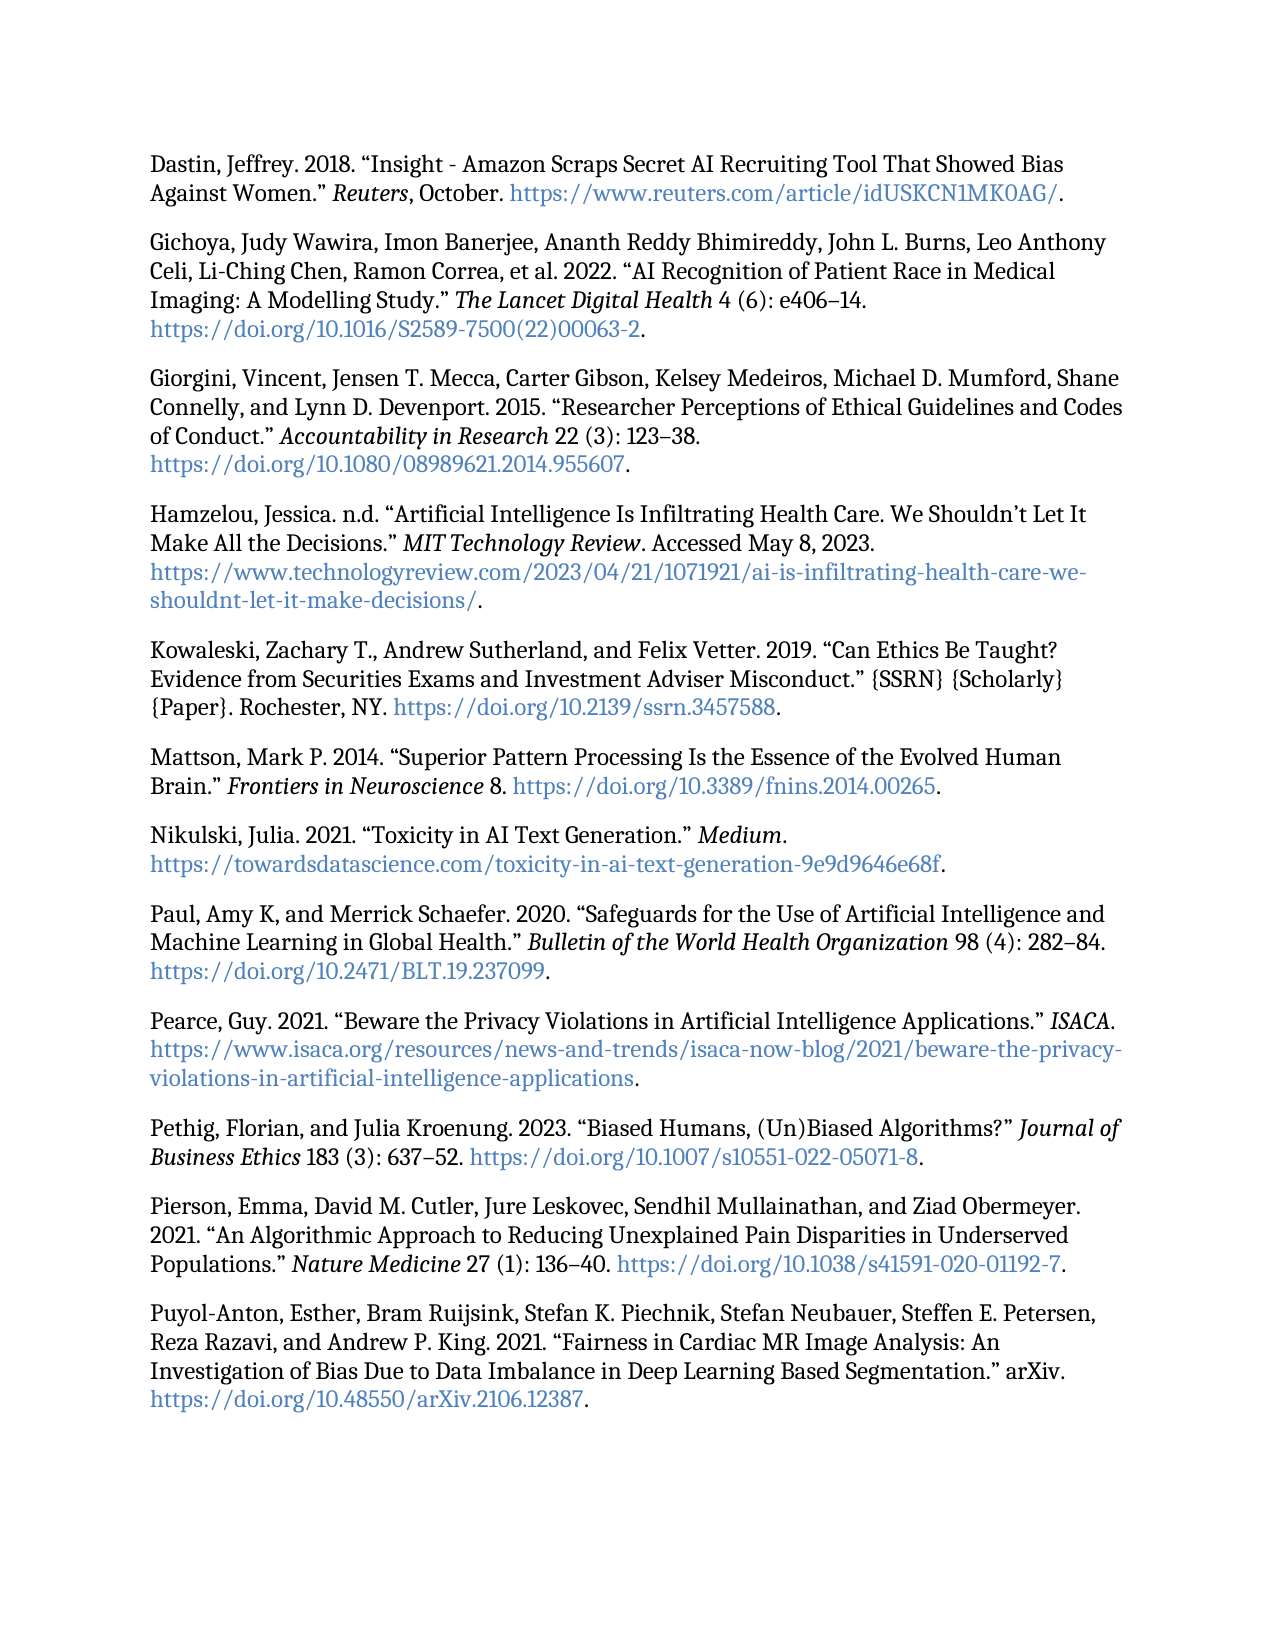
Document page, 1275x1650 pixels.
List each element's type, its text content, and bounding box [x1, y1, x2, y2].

text Pierson, Emma, David M. Cutler, Jure Leskovec, Sendhil Mullainathan, and Ziad Obermeyer. 2021. “An Algorithmic Approach to Reducing Unexplained Pain Disparities in Underserved Populations.” Nature Medicine 27 (1): 136–40. https://doi.org/10.1038/s41591-020-01192-7. [150, 1192, 1125, 1278]
text Kowaleski, Zachary T., Andrew Sutherland, and Felix Vetter. 2019. “Can Ethics Be Taught? Evidence from Securities Exams and Investment Adviser Misconduct.” {SSRN} {Scholarly} {Paper}. Rochester, NY. https://doi.org/10.2139/ssrn.3457588. [150, 636, 1125, 722]
text Dastin, Jeffrey. 2018. “Insight - Amazon Scraps Secret AI Recruiting Tool That Showed Bias Against Women.” Reuters, October. https://www.reuters.com/article/idUSKCN1MK0AG/. [150, 150, 1125, 207]
text Hamzelou, Jessica. n.d. “Artificial Intelligence Is Infiltrating Health Care. We Shouldn’t Let It Make All the Decisions.” MIT Technology Review. Accessed May 8, 2023. https://www.technologyreview.com/2023/04/21/1071921/ai-is-infiltrating-health-care-we-shouldnt-let-it-make-decisions/. [150, 500, 1125, 615]
text Pethig, Florian, and Julia Kroenung. 2023. “Biased Humans, (Un)Biased Algorithms?” Journal of Business Ethics 183 (3): 637–52. https://doi.org/10.1007/s10551-022-05071-8. [150, 1114, 1125, 1171]
text Gichoya, Judy Wawira, Imon Banerjee, Ananth Reddy Bhimireddy, John L. Burns, Leo Anthony Celi, Li-Ching Chen, Ramon Correa, et al. 2022. “AI Recognition of Patient Race in Medical Imaging: A Modelling Study.” The Lancet Digital Health 4 (6): e406–14. https://doi.org/10.1016/S2589-7500(22)00063-2. [150, 228, 1125, 343]
text Pearce, Guy. 2021. “Beware the Privacy Violations in Artificial Intelligence Applications.” ISACA. https://www.isaca.org/resources/news-and-trends/isaca-now-blog/2021/beware-the-privacy-violations-in-artificial-intelligence-applications. [150, 1007, 1125, 1093]
text Nikulski, Julia. 2021. “Toxicity in AI Text Generation.” Medium. https://towardsdatascience.com/toxicity-in-ai-text-generation-9e9d9646e68f. [150, 821, 1125, 879]
text Giorgini, Vincent, Jensen T. Mecca, Carter Gibson, Kelsey Medeiros, Michael D. Mumford, Shane Connelly, and Lynn D. Devenport. 2015. “Researcher Perceptions of Ethical Guidelines and Codes of Conduct.” Accountability in Research 22 (3): 123–38. https://doi.org/10.1080/08989621.2014.955607. [150, 364, 1125, 479]
text Mattson, Mark P. 2014. “Superior Pattern Processing Is the Essence of the Evolved Human Brain.” Frontiers in Neuroscience 8. https://doi.org/10.3389/fnins.2014.00265. [150, 743, 1125, 800]
text Puyol-Anton, Esther, Bram Ruijsink, Stefan K. Piechnik, Stefan Neubauer, Steffen E. Petersen, Reza Razavi, and Andrew P. King. 2021. “Fairness in Cardiac MR Image Analysis: An Investigation of Bias Due to Data Imbalance in Deep Learning Based Segmentation.” arXiv. https://doi.org/10.48550/arXiv.2106.12387. [150, 1299, 1125, 1414]
text Paul, Amy K, and Merrick Schaefer. 2020. “Safeguards for the Use of Artificial Intelligence and Machine Learning in Global Health.” Bulletin of the World Health Organization 98 (4): 282–84. https://doi.org/10.2471/BLT.19.237099. [150, 899, 1125, 986]
